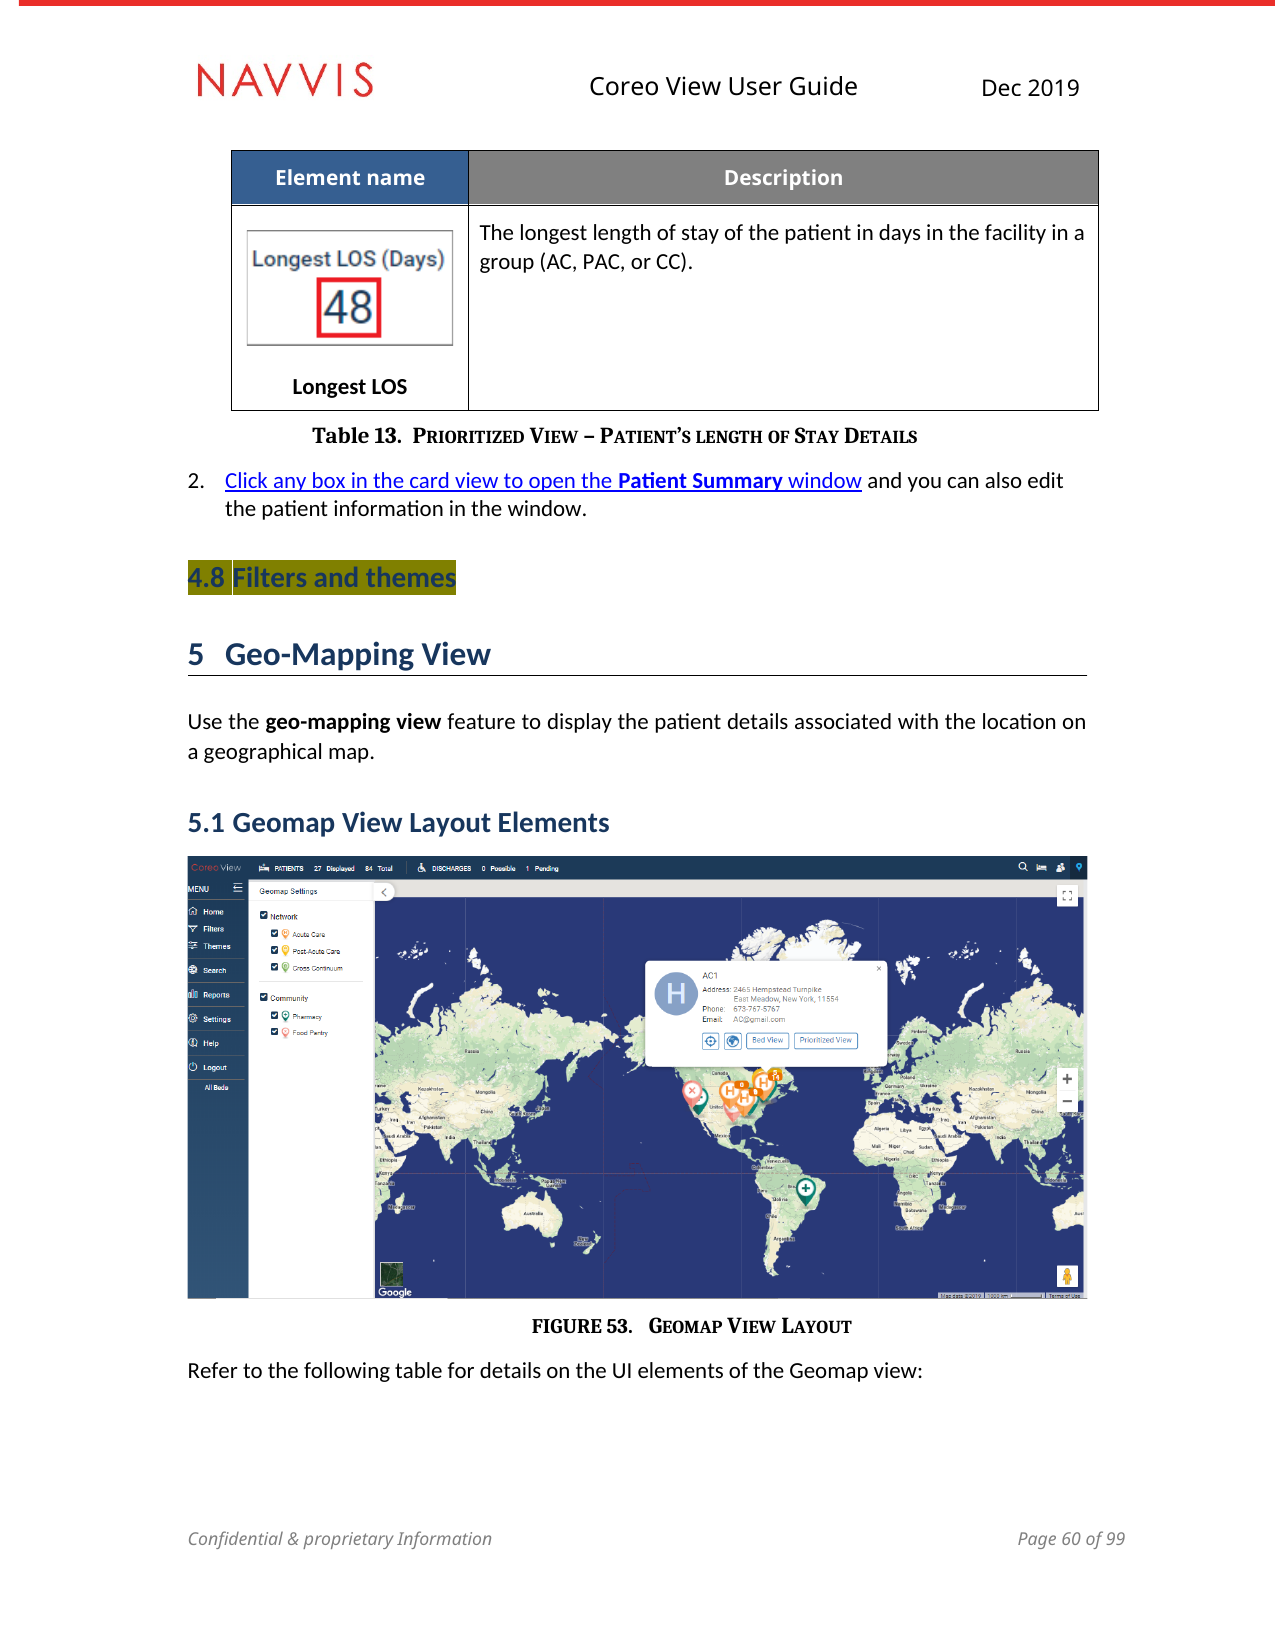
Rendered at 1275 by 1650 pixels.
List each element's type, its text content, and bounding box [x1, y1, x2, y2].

table_header Description [469, 151, 1098, 204]
picture [187, 55, 383, 104]
subtitle Geo-Mapping View [187, 633, 1087, 676]
table_cell The longest length of stay of the patient in days in the facility in a group (AC, PAC, or CC). [469, 206, 1098, 410]
list Click any box in the card view to open the Patient Summary window and you can also edit the patient information in the window. [187, 466, 1087, 522]
subtitle Filters and themes [187, 559, 1087, 595]
table_header Element name [232, 151, 468, 204]
picture [246, 230, 454, 346]
subtitle Geomap View Layout Elements [187, 804, 1087, 839]
text Refer to the following table for details on the UI elements of the Geomap view: [187, 1356, 1087, 1384]
table_cell Longest LOS [232, 206, 468, 410]
picture [187, 856, 1088, 1301]
text Geomap View Layout [296, 1313, 1087, 1339]
text Prioritized View – Patient’s length of Stay Details [312, 423, 1087, 449]
text Use the geo-mapping view feature to display the patient details associated with the location on a geographical map. [187, 707, 1087, 765]
